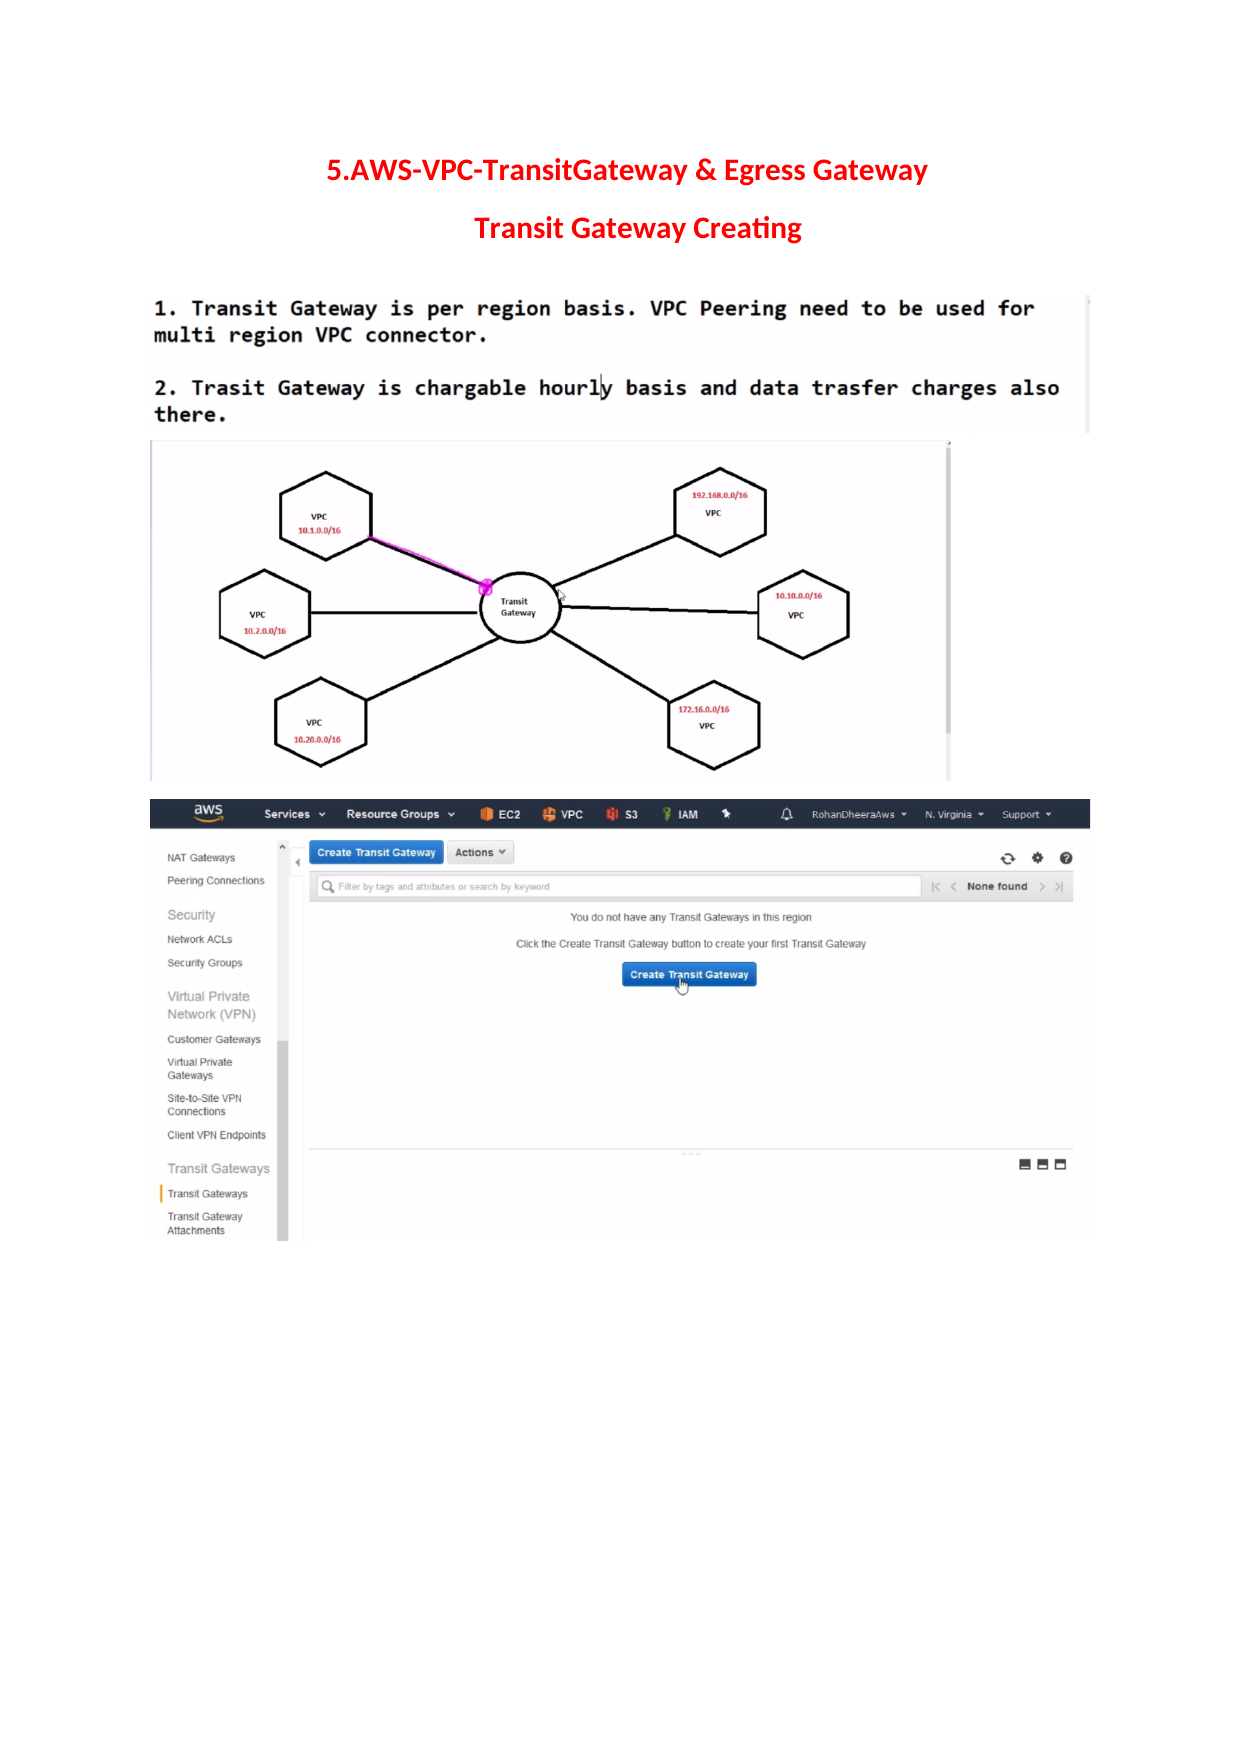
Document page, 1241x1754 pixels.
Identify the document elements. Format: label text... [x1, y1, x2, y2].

picture [150, 295, 1091, 433]
picture [150, 440, 951, 781]
text 5.AWS-VPC-TransitGateway & Egress Gateway [150, 150, 1090, 188]
text Transit Gateway Creating [150, 208, 1090, 246]
picture [150, 799, 1091, 1241]
